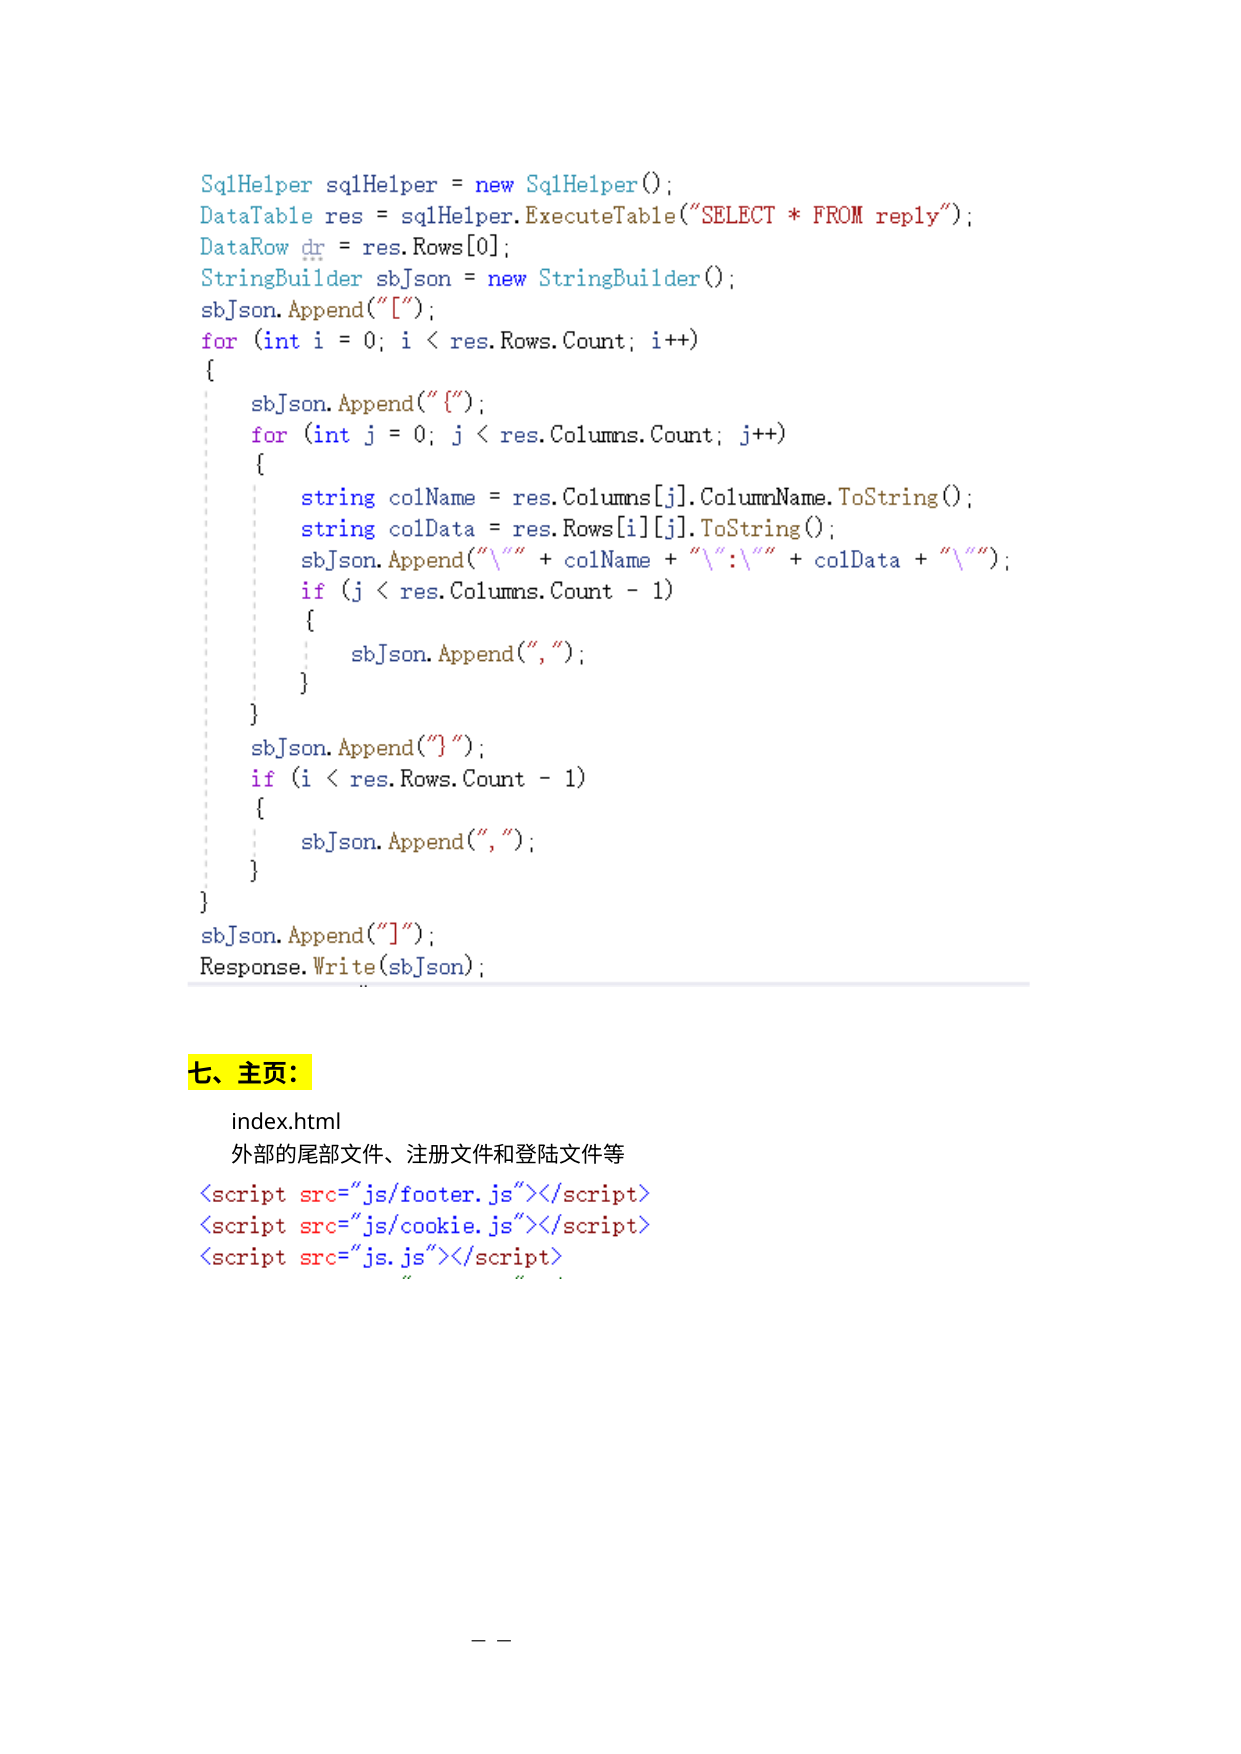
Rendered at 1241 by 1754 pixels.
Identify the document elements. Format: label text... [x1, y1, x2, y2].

text index.html [187, 1104, 1053, 1137]
picture [187, 1169, 675, 1279]
text 七、主页： [187, 1039, 1053, 1104]
picture [187, 162, 1030, 987]
text 外部的尾部文件、注册文件和登陆文件等 [187, 1137, 1053, 1169]
